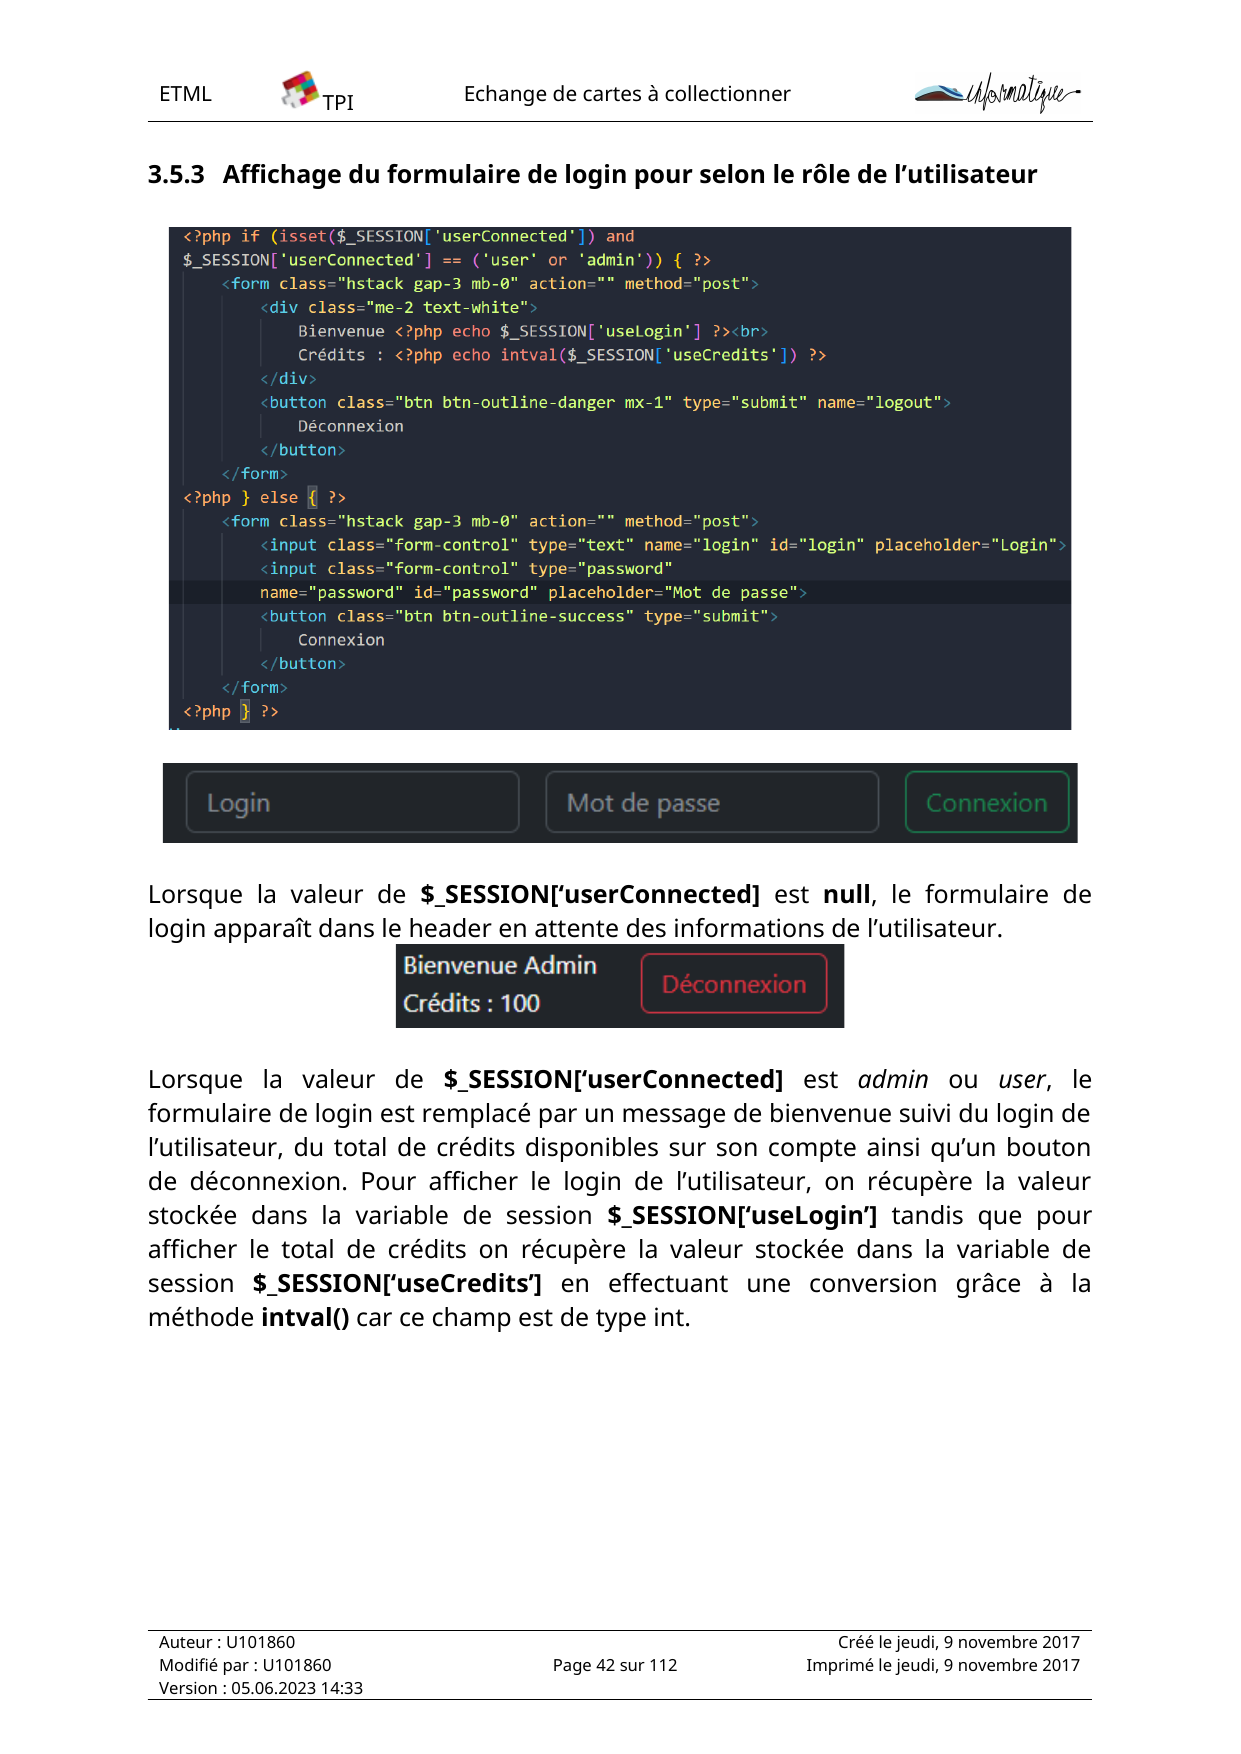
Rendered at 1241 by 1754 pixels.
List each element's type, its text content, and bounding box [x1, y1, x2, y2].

text Lorsque la valeur de $_SESSION[‘userConnected] est admin ou user, le formulaire de login est remplacé par un message de bienvenue suivi du login de l’utilisateur, du total de crédits disponibles sur son compte ainsi qu’un bouton de déconnexion. Pour afficher le login de l’utilisateur, on récupère la valeur stockée dans la variable de session $_SESSION[‘useLogin’] tandis que pour afficher le total de crédits on récupère la valeur stockée dans la variable de session $_SESSION[‘useCredits’] en effectuant une conversion grâce à la méthode intval() car ce champ est de type int. [148, 1062, 1092, 1334]
picture [395, 944, 845, 1028]
picture [276, 69, 323, 111]
picture [168, 227, 1072, 730]
picture [162, 763, 1078, 843]
text Lorsque la valeur de $_SESSION[‘userConnected] est null, le formulaire de login apparaît dans le header en attente des informations de l’utilisateur. [148, 877, 1092, 945]
subtitle Affichage du formulaire de login pour selon le rôle de l’utilisateur [148, 156, 1092, 190]
